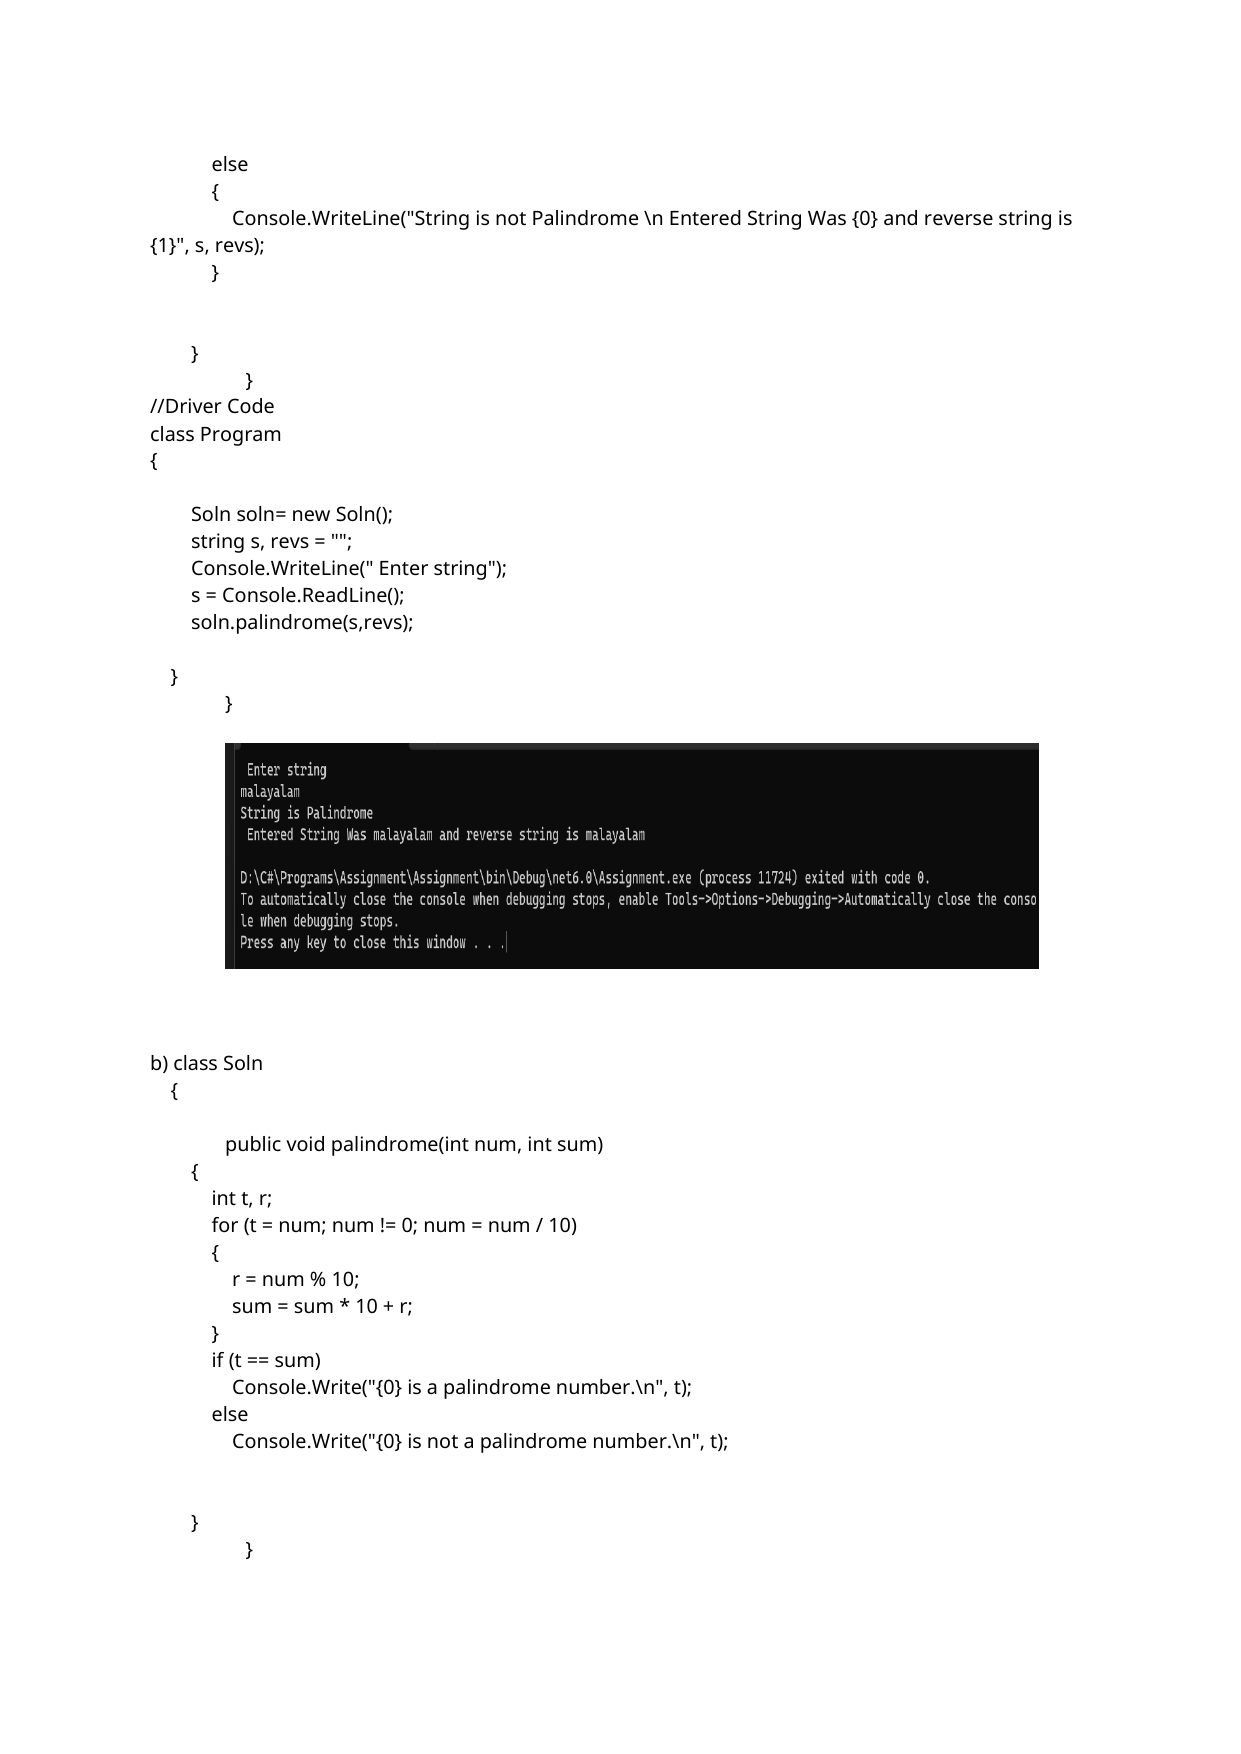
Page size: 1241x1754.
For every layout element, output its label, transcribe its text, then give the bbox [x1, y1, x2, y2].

text else [150, 1400, 1090, 1427]
text } [150, 339, 1090, 366]
text string s, revs = ""; [150, 528, 1090, 555]
text Console.WriteLine(" Enter string"); [150, 555, 1090, 582]
text soln.palindrome(s,revs); [150, 609, 1090, 636]
text } [150, 1319, 1090, 1346]
text } [150, 258, 1090, 285]
text { [150, 447, 1090, 474]
text } [225, 689, 1090, 717]
text else [150, 150, 1090, 177]
text { [150, 1076, 1090, 1103]
text { [150, 1238, 1090, 1265]
text //Driver Code [150, 393, 1090, 420]
text int t, r; [150, 1184, 1090, 1211]
text Console.WriteLine("String is not Palindrome \n Entered String Was {0} and reverse string is {1}", s, revs); [150, 204, 1090, 258]
text Console.Write("{0} is a palindrome number.\n", t); [150, 1373, 1090, 1400]
text } [150, 1508, 1090, 1535]
text r = num % 10; [150, 1265, 1090, 1292]
text { [150, 1157, 1090, 1184]
text } [150, 663, 1090, 689]
text { [150, 177, 1090, 204]
text for (t = num; num != 0; num = num / 10) [150, 1211, 1090, 1238]
text Console.Write("{0} is not a palindrome number.\n", t); [150, 1427, 1090, 1454]
text public void palindrome(int num, int sum) [150, 1130, 1090, 1157]
text if (t == sum) [150, 1346, 1090, 1373]
text b) class Soln [150, 1049, 1090, 1076]
text class Program [150, 420, 1090, 447]
text sum = sum * 10 + r; [150, 1292, 1090, 1319]
text } [225, 1535, 1090, 1562]
text Soln soln= new Soln(); [150, 501, 1090, 528]
picture [225, 743, 1039, 969]
text s = Console.ReadLine(); [150, 582, 1090, 609]
text } [225, 366, 1090, 393]
